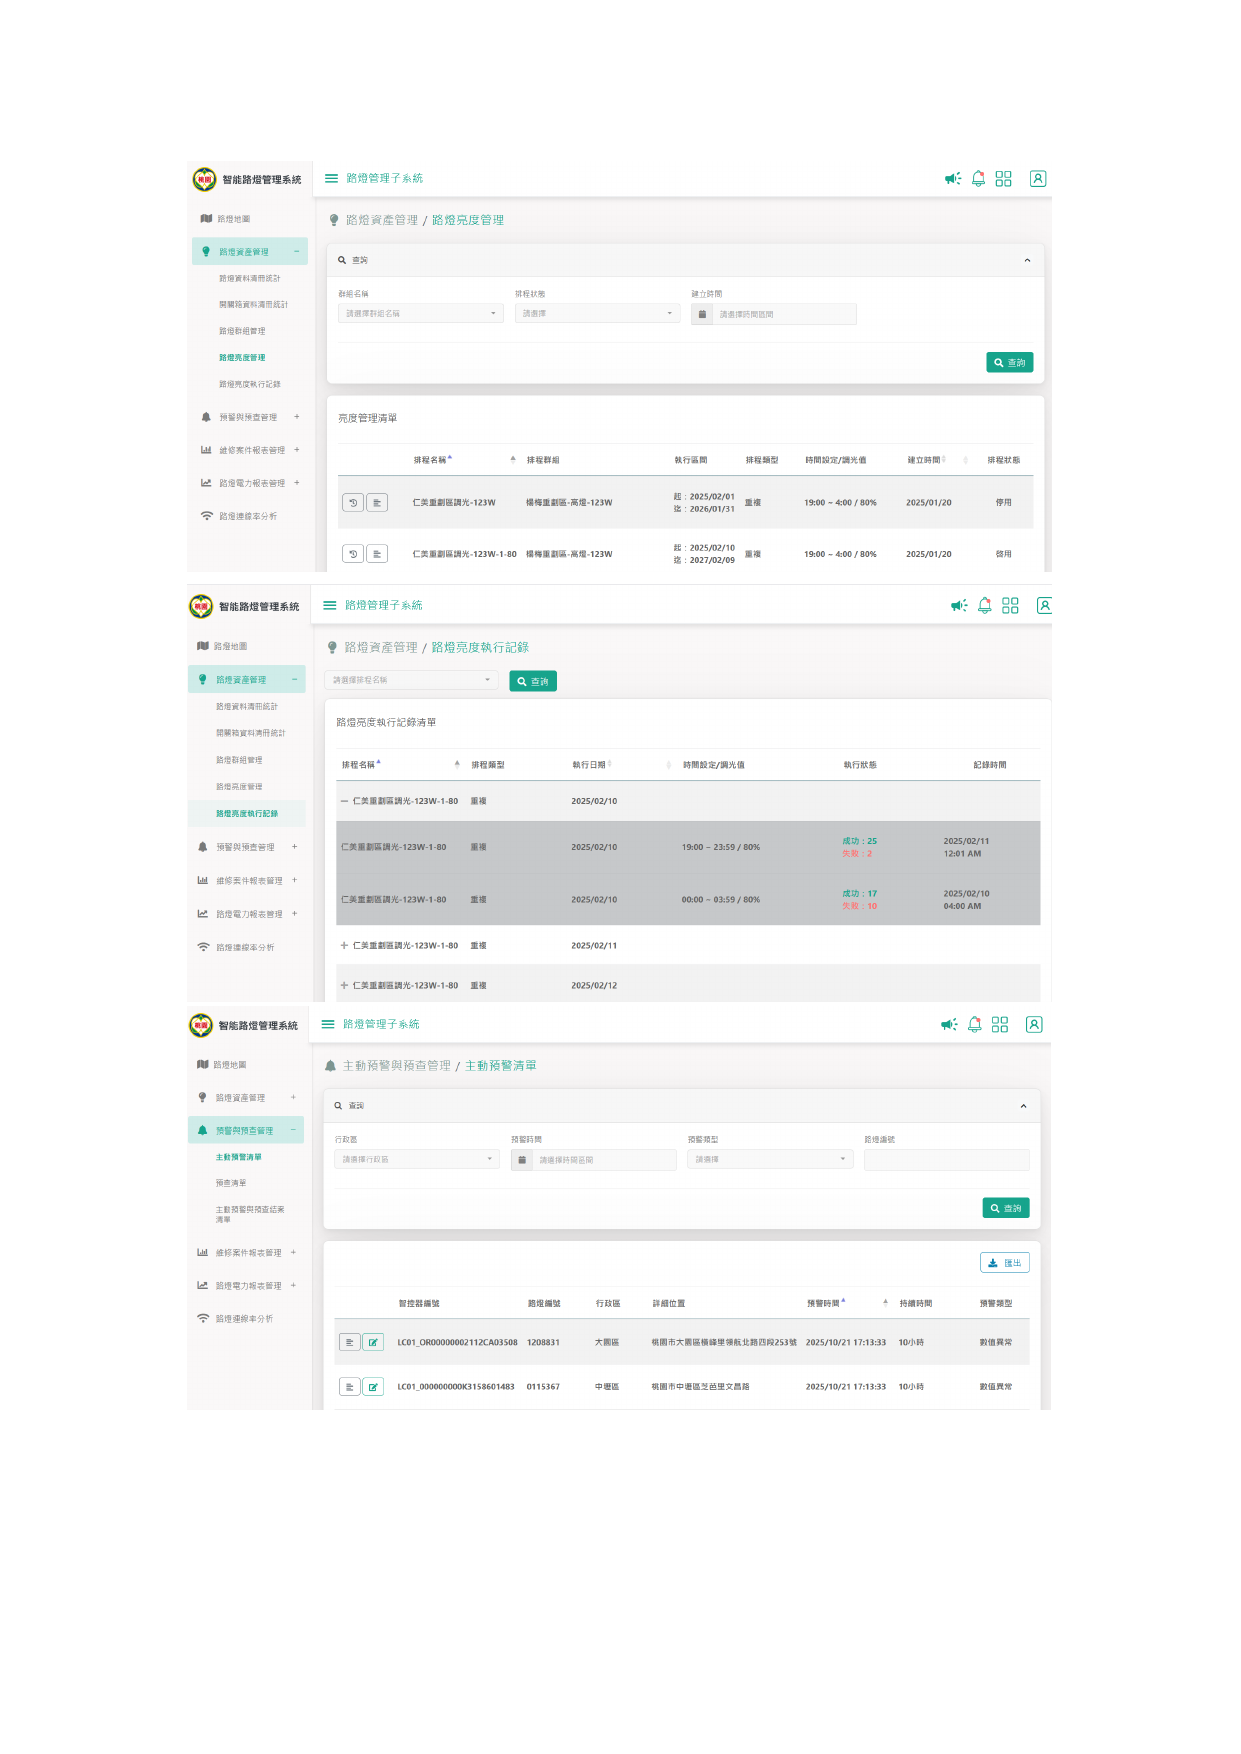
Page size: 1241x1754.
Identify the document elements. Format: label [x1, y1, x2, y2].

picture [187, 1006, 1051, 1410]
picture [187, 584, 1052, 1002]
picture [187, 161, 1052, 572]
